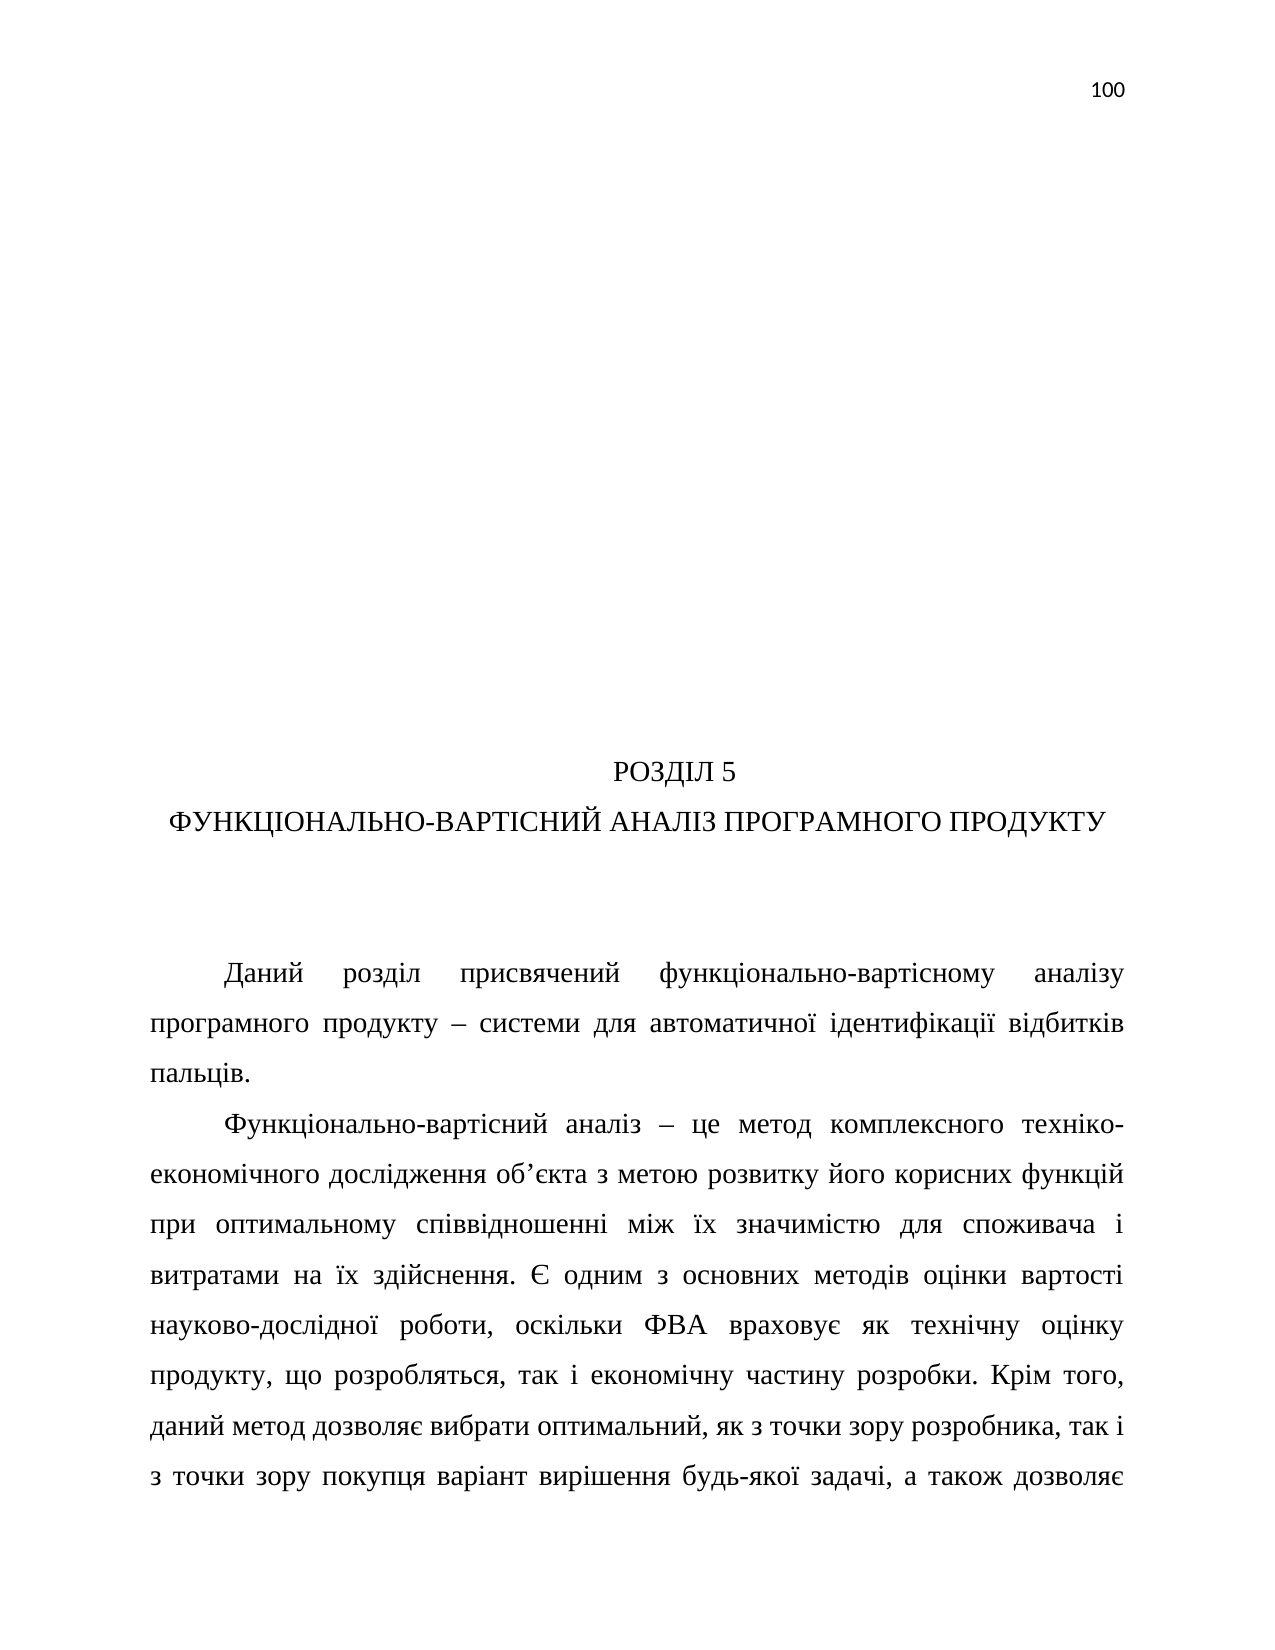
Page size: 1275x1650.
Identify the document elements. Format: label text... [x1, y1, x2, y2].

subtitle РОЗДІЛ 5 ФУНКЦІОНАЛЬНО-ВАРТІСНИЙ АНАЛІЗ ПРОГРАМНОГО ПРОДУКТУ [150, 754, 1125, 838]
text Даний розділ присвячений функціонально-вартісному аналізу програмного продукту – системи для автоматичної ідентифікації відбитків пальців. [150, 955, 1125, 1089]
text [150, 1106, 1125, 1492]
